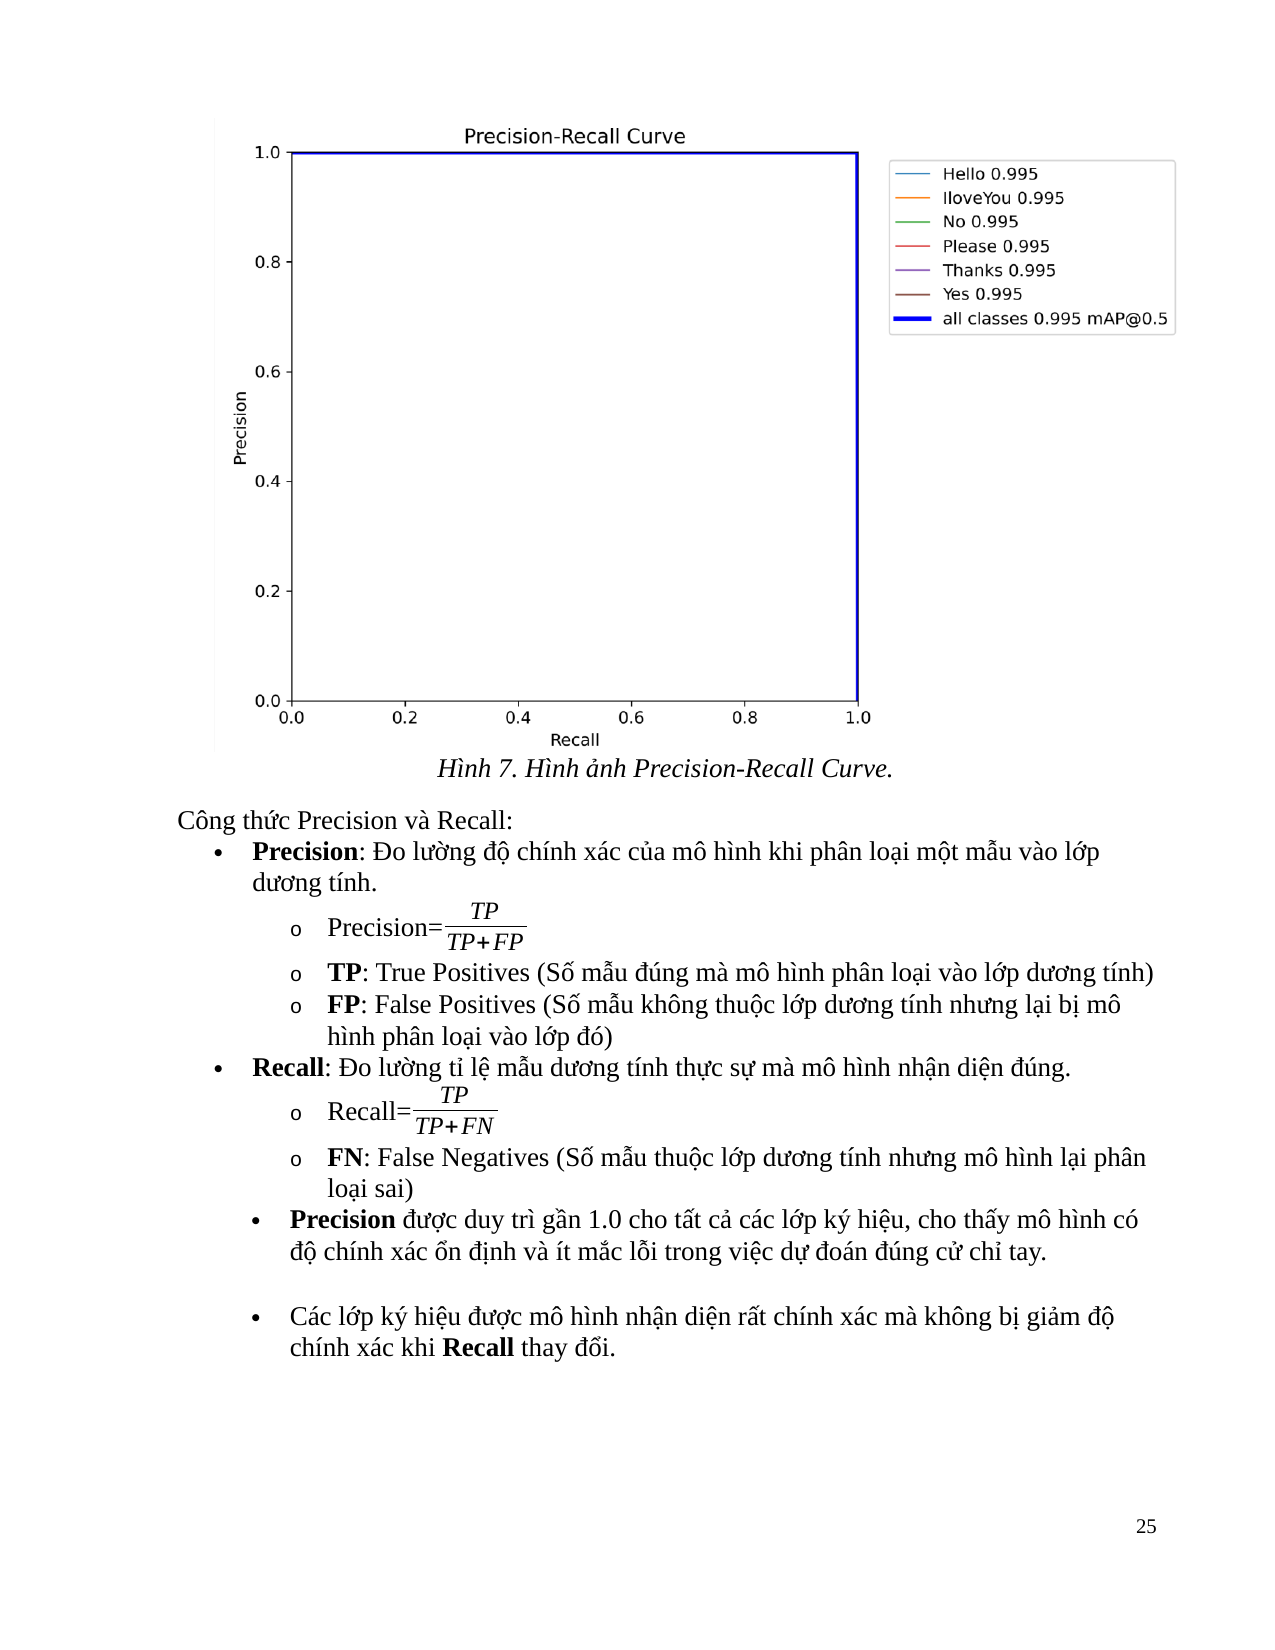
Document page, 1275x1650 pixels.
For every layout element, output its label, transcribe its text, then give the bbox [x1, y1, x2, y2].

list TP: True Positives (Số mẫu đúng mà mô hình phân loại vào lớp dương tính) [289, 956, 1156, 988]
list FP: False Positives (Số mẫu không thuộc lớp dương tính nhưng lại bị mô hình phân loại vào lớp đó) [289, 988, 1156, 1051]
list FN: False Negatives (Số mẫu thuộc lớp dương tính nhưng mô hình lại phân loại sai) [289, 1141, 1156, 1203]
list Precision= [289, 897, 1156, 956]
list Recall= [289, 1082, 1156, 1141]
picture [214, 118, 1194, 752]
text Công thức Precision và Recall: [177, 804, 1156, 835]
list Precision được duy trì gần 1.0 cho tất cả các lớp ký hiệu, cho thấy mô hình có độ chính xác ổn định và ít mắc lỗi trong việc dự đoán đúng cử chỉ tay. [252, 1203, 1156, 1300]
list Các lớp ký hiệu được mô hình nhận diện rất chính xác mà không bị giảm độ chính xác khi Recall thay đổi. [252, 1300, 1156, 1362]
list Precision: Đo lường độ chính xác của mô hình khi phân loại một mẫu vào lớp dương tính. [214, 835, 1156, 897]
text Hình 7. Hình ảnh Precision-Recall Curve. [177, 752, 1156, 783]
list Recall: Đo lường tỉ lệ mẫu dương tính thực sự mà mô hình nhận diện đúng. [214, 1051, 1156, 1082]
